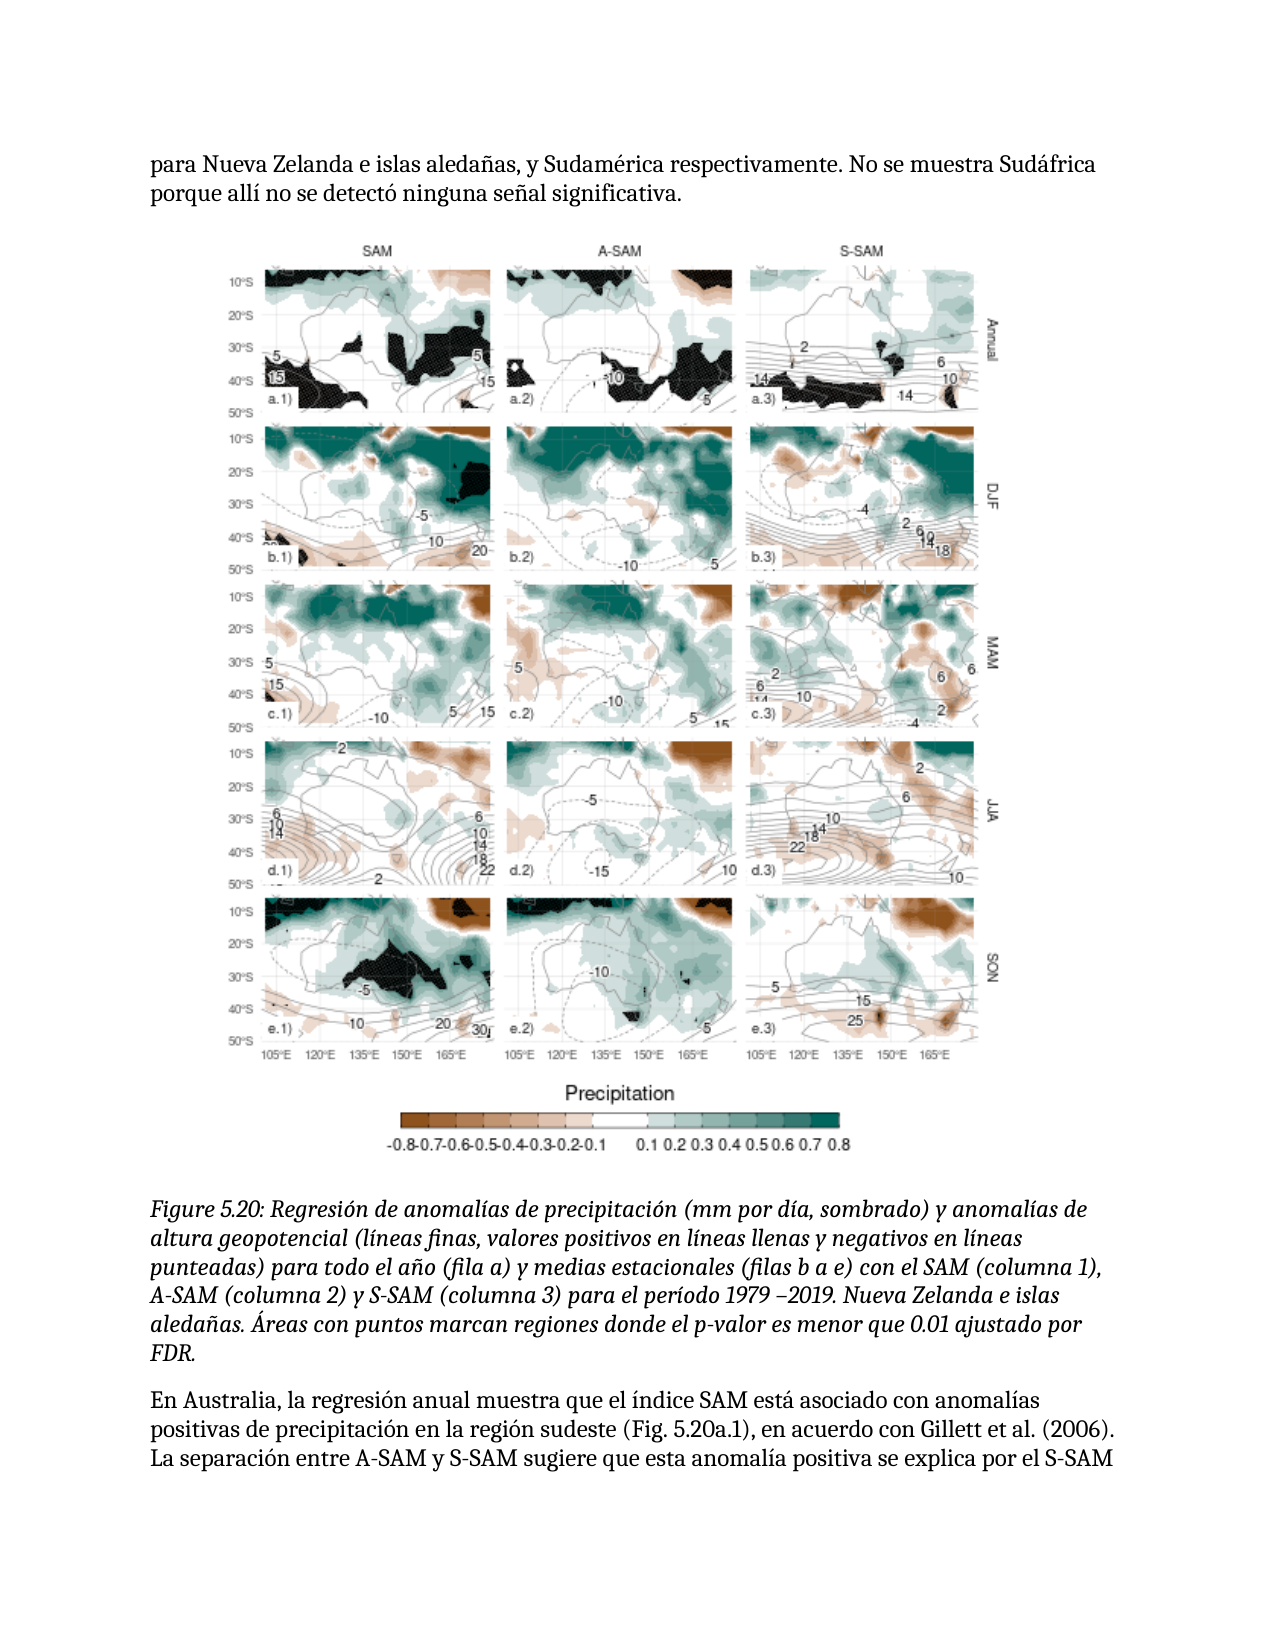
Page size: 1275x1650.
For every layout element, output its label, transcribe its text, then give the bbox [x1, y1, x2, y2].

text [150, 150, 1125, 207]
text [150, 1386, 1125, 1472]
text Figure 5.20: Regresión de anomalías de precipitación (mm por día, sombrado) y anomalías de altura geopotencial (líneas finas, valores positivos en líneas llenas y negativos en líneas punteadas) para todo el año (fila a) y medias estacionales (filas b a e) con el SAM (columna 1), A-SAM (columna 2) y S-SAM (columna 3) para el período 1979 –2019. Nueva Zelanda e islas aledañas. Áreas con puntos marcan regiones donde el p-valor es menor que 0.01 ajustado por FDR. [150, 1195, 1125, 1367]
picture [168, 226, 1044, 1175]
